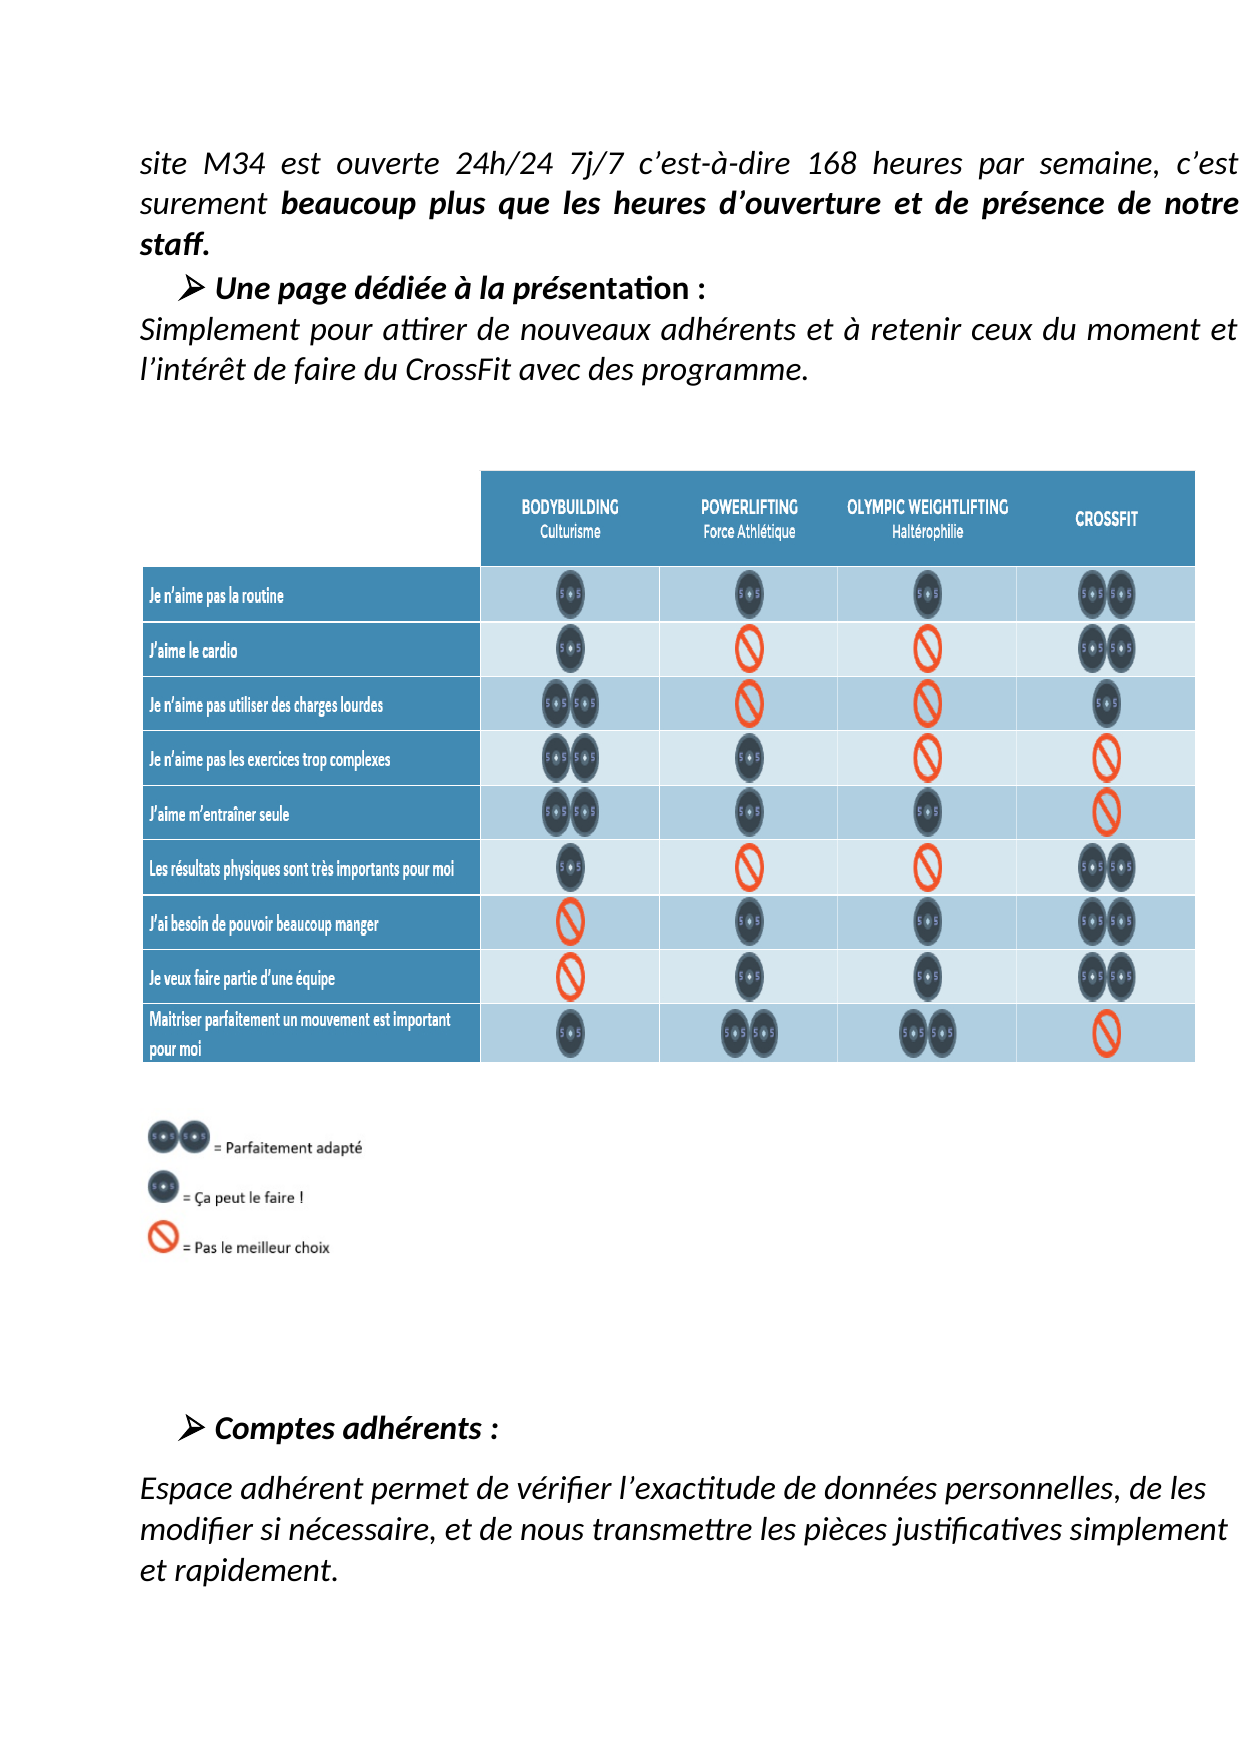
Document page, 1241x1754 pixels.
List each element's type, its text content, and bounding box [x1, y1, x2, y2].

list Comptes adhérents : [177, 1407, 1240, 1448]
picture [139, 1108, 373, 1267]
picture [139, 470, 1196, 1068]
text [139, 142, 1240, 264]
list Une page dédiée à la présentation : [177, 267, 1240, 308]
text Espace adhérent permet de vérifier l’exactitude de données personnelles, de les modifier si nécessaire, et de nous transmettre les pièces justificatives simplement et rapidement. [139, 1467, 1240, 1589]
text Simplement pour attirer de nouveaux adhérents et à retenir ceux du moment et l’intérêt de faire du CrossFit avec des programme. [139, 308, 1240, 389]
